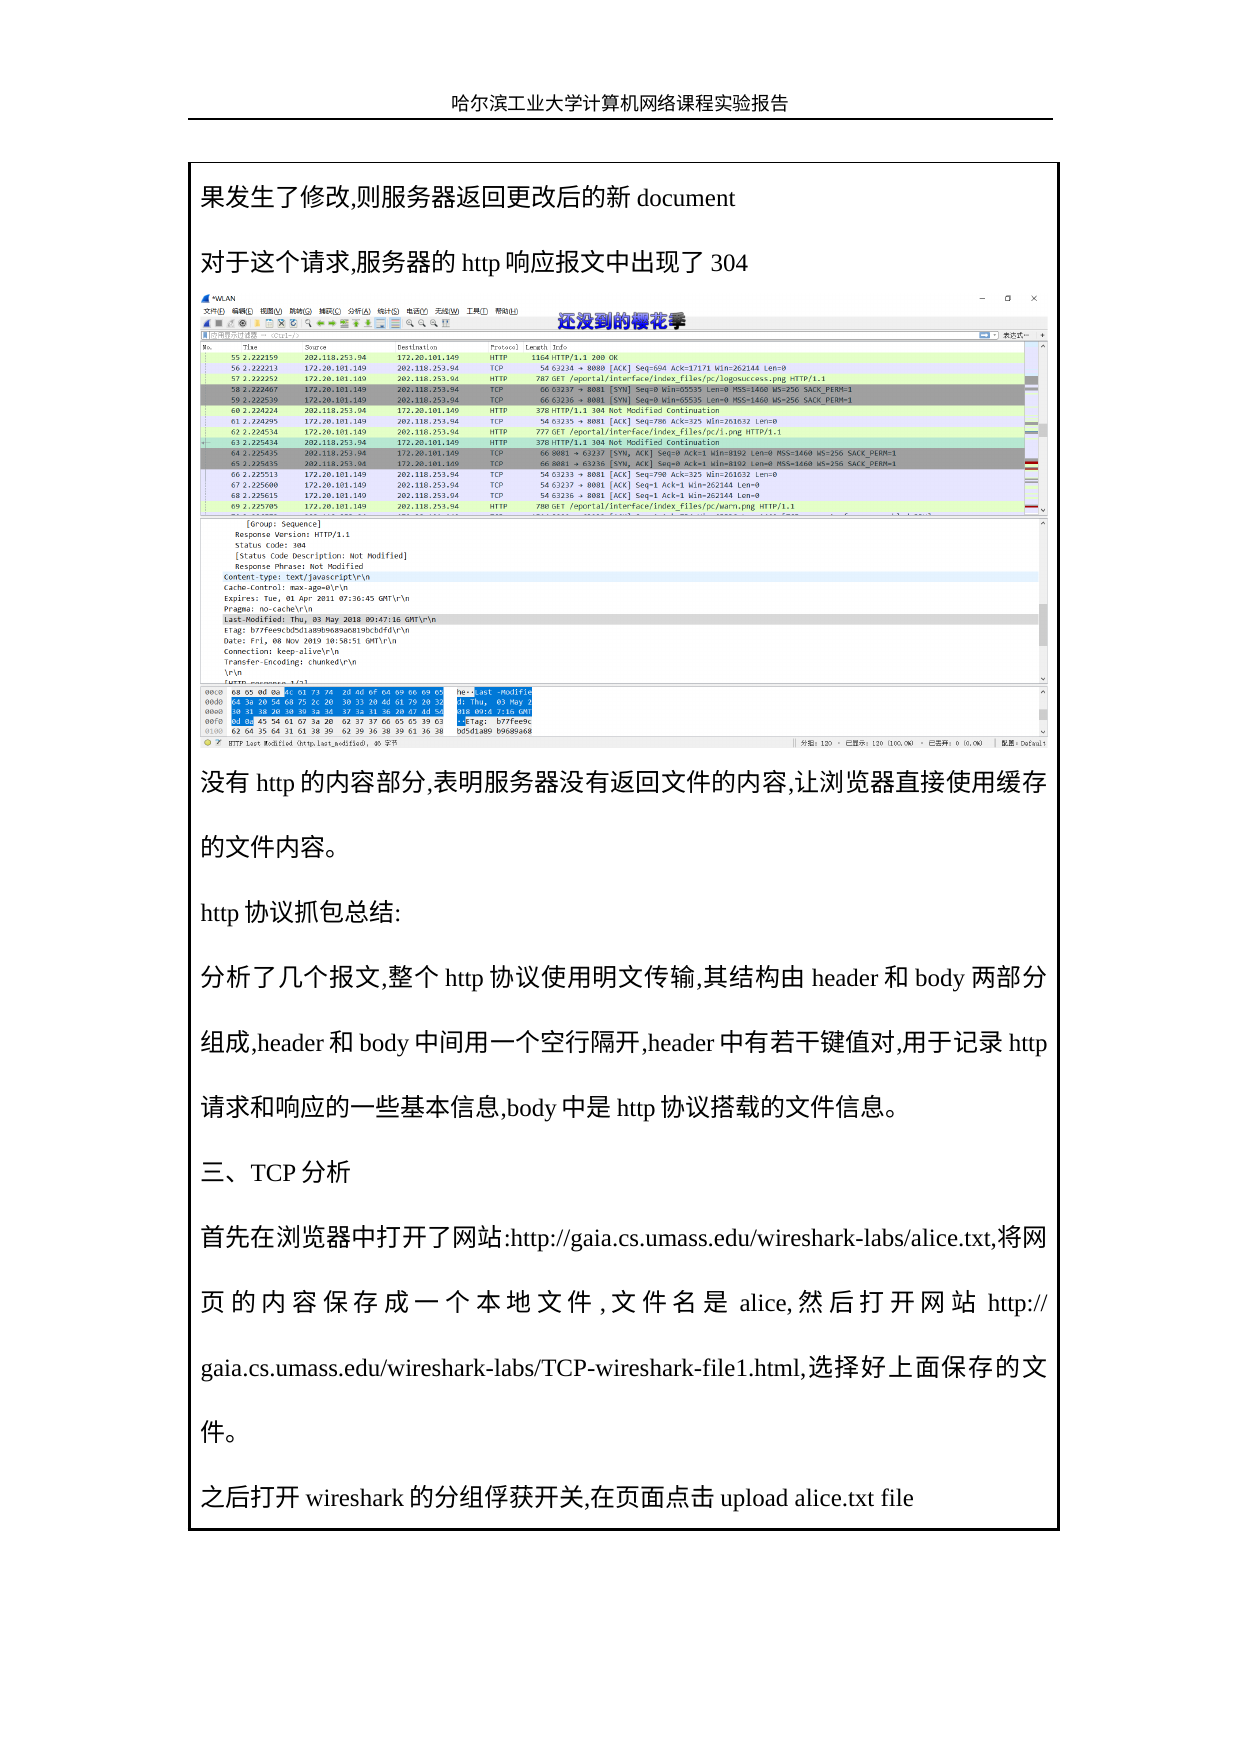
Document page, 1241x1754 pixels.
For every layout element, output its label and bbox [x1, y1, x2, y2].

table_cell [191, 163, 1057, 1528]
picture [200, 293, 1048, 748]
